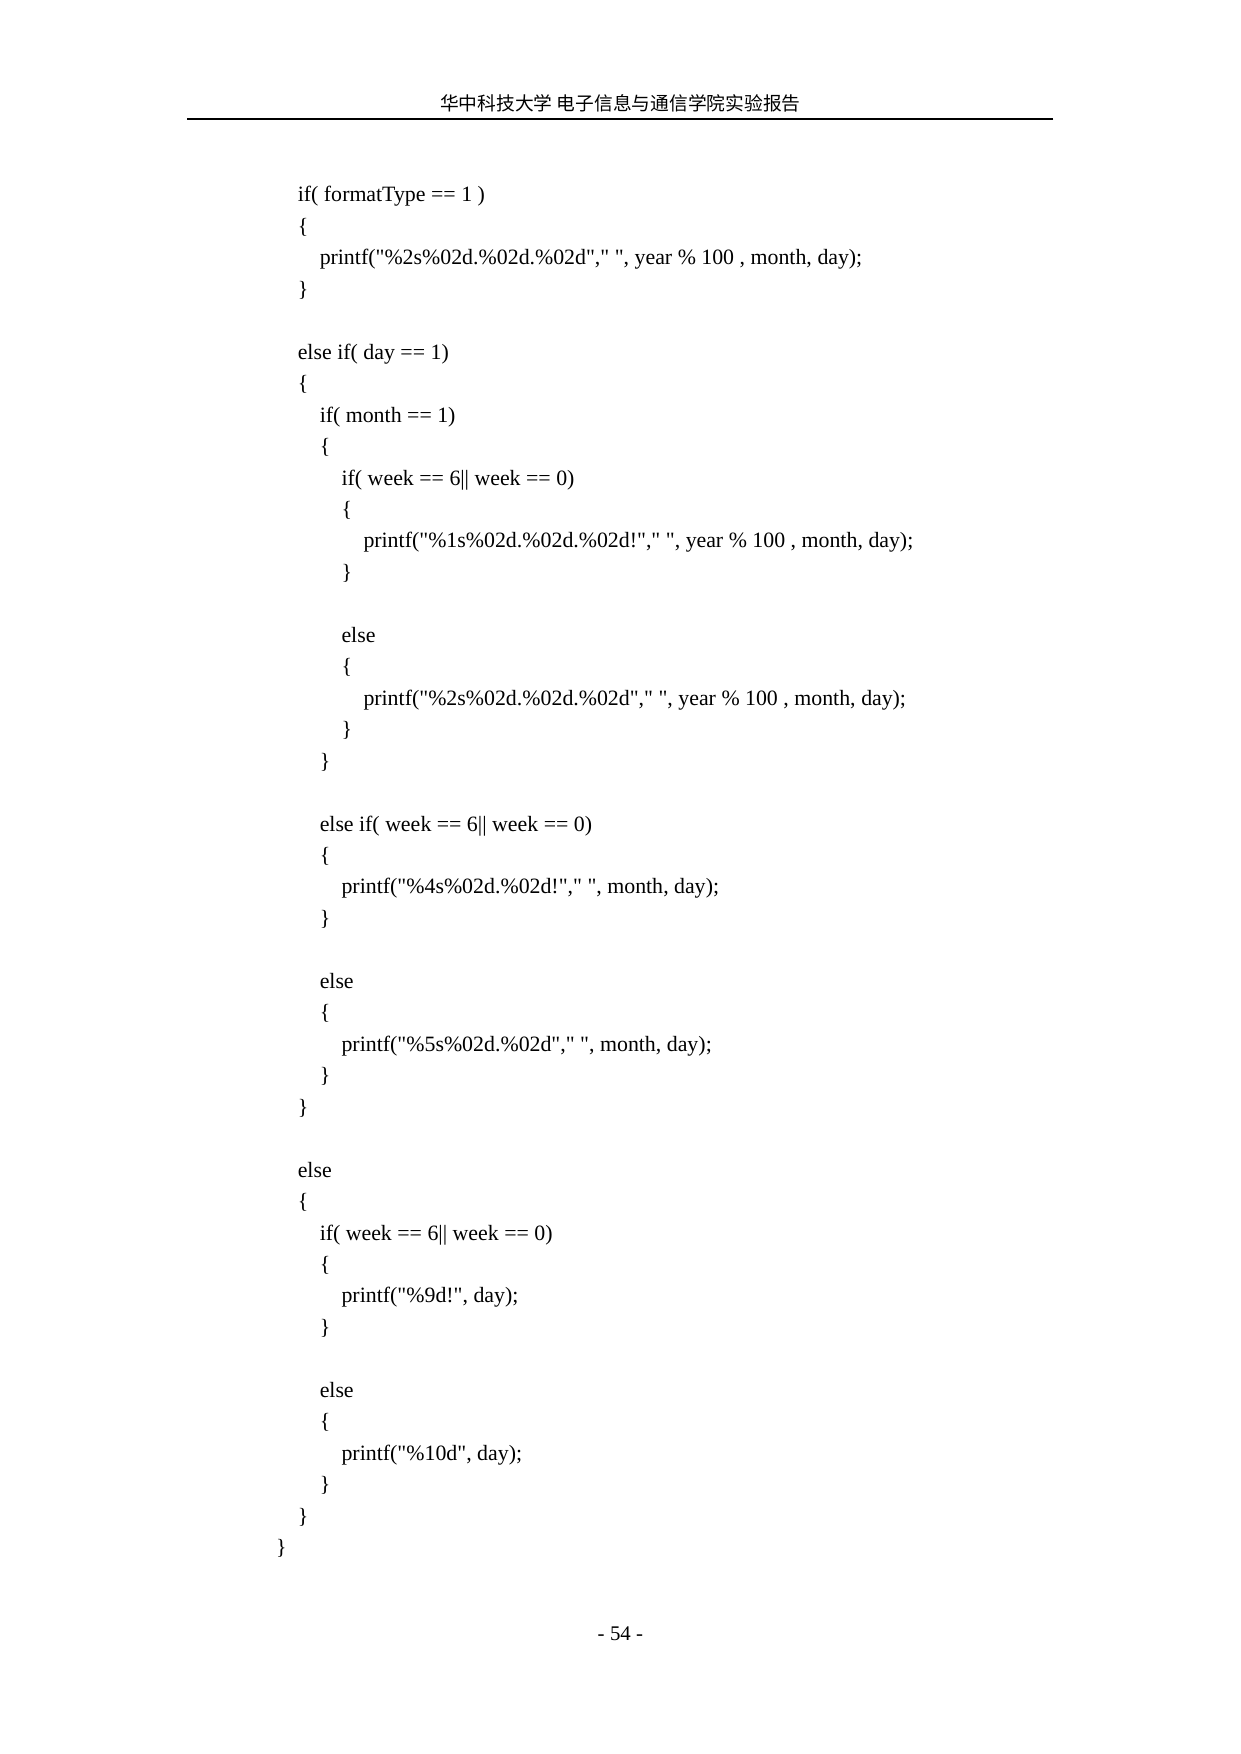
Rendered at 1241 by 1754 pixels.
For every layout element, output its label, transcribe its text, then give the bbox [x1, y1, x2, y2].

list } [231, 1094, 1053, 1119]
list { [231, 1251, 1053, 1276]
list } [231, 276, 1053, 301]
list else if( week == 6|| week == 0) [231, 811, 1053, 836]
list } [231, 1314, 1053, 1339]
list } [231, 716, 1053, 741]
list { [231, 213, 1053, 238]
list } [231, 1534, 1053, 1559]
list { [231, 842, 1053, 867]
list printf("%2s%02d.%02d.%02d"," ", year % 100 , month, day); [231, 244, 1053, 269]
list else [231, 968, 1053, 993]
list { [231, 370, 1053, 395]
list if( week == 6|| week == 0) [231, 1219, 1053, 1245]
list printf("%9d!", day); [231, 1282, 1053, 1308]
list if( month == 1) [231, 402, 1053, 427]
list printf("%4s%02d.%02d!"," ", month, day); [231, 873, 1053, 899]
list { [231, 653, 1053, 678]
list if( week == 6|| week == 0) [231, 464, 1053, 490]
list } [231, 905, 1053, 930]
list } [231, 559, 1053, 584]
list } [231, 1503, 1053, 1528]
list if( formatType == 1 ) [231, 181, 1053, 207]
list { [231, 1408, 1053, 1433]
list else [231, 1377, 1053, 1402]
list { [231, 1188, 1053, 1213]
list printf("%5s%02d.%02d"," ", month, day); [231, 1031, 1053, 1056]
list printf("%1s%02d.%02d.%02d!"," ", year % 100 , month, day); [231, 527, 1053, 553]
list else [231, 622, 1053, 647]
list else if( day == 1) [231, 339, 1053, 364]
list } [231, 1062, 1053, 1087]
list printf("%10d", day); [231, 1440, 1053, 1465]
list else [231, 1157, 1053, 1182]
list } [231, 748, 1053, 773]
list { [231, 999, 1053, 1024]
list { [231, 496, 1053, 521]
list } [231, 1471, 1053, 1496]
list { [231, 433, 1053, 458]
list printf("%2s%02d.%02d.%02d"," ", year % 100 , month, day); [231, 685, 1053, 710]
